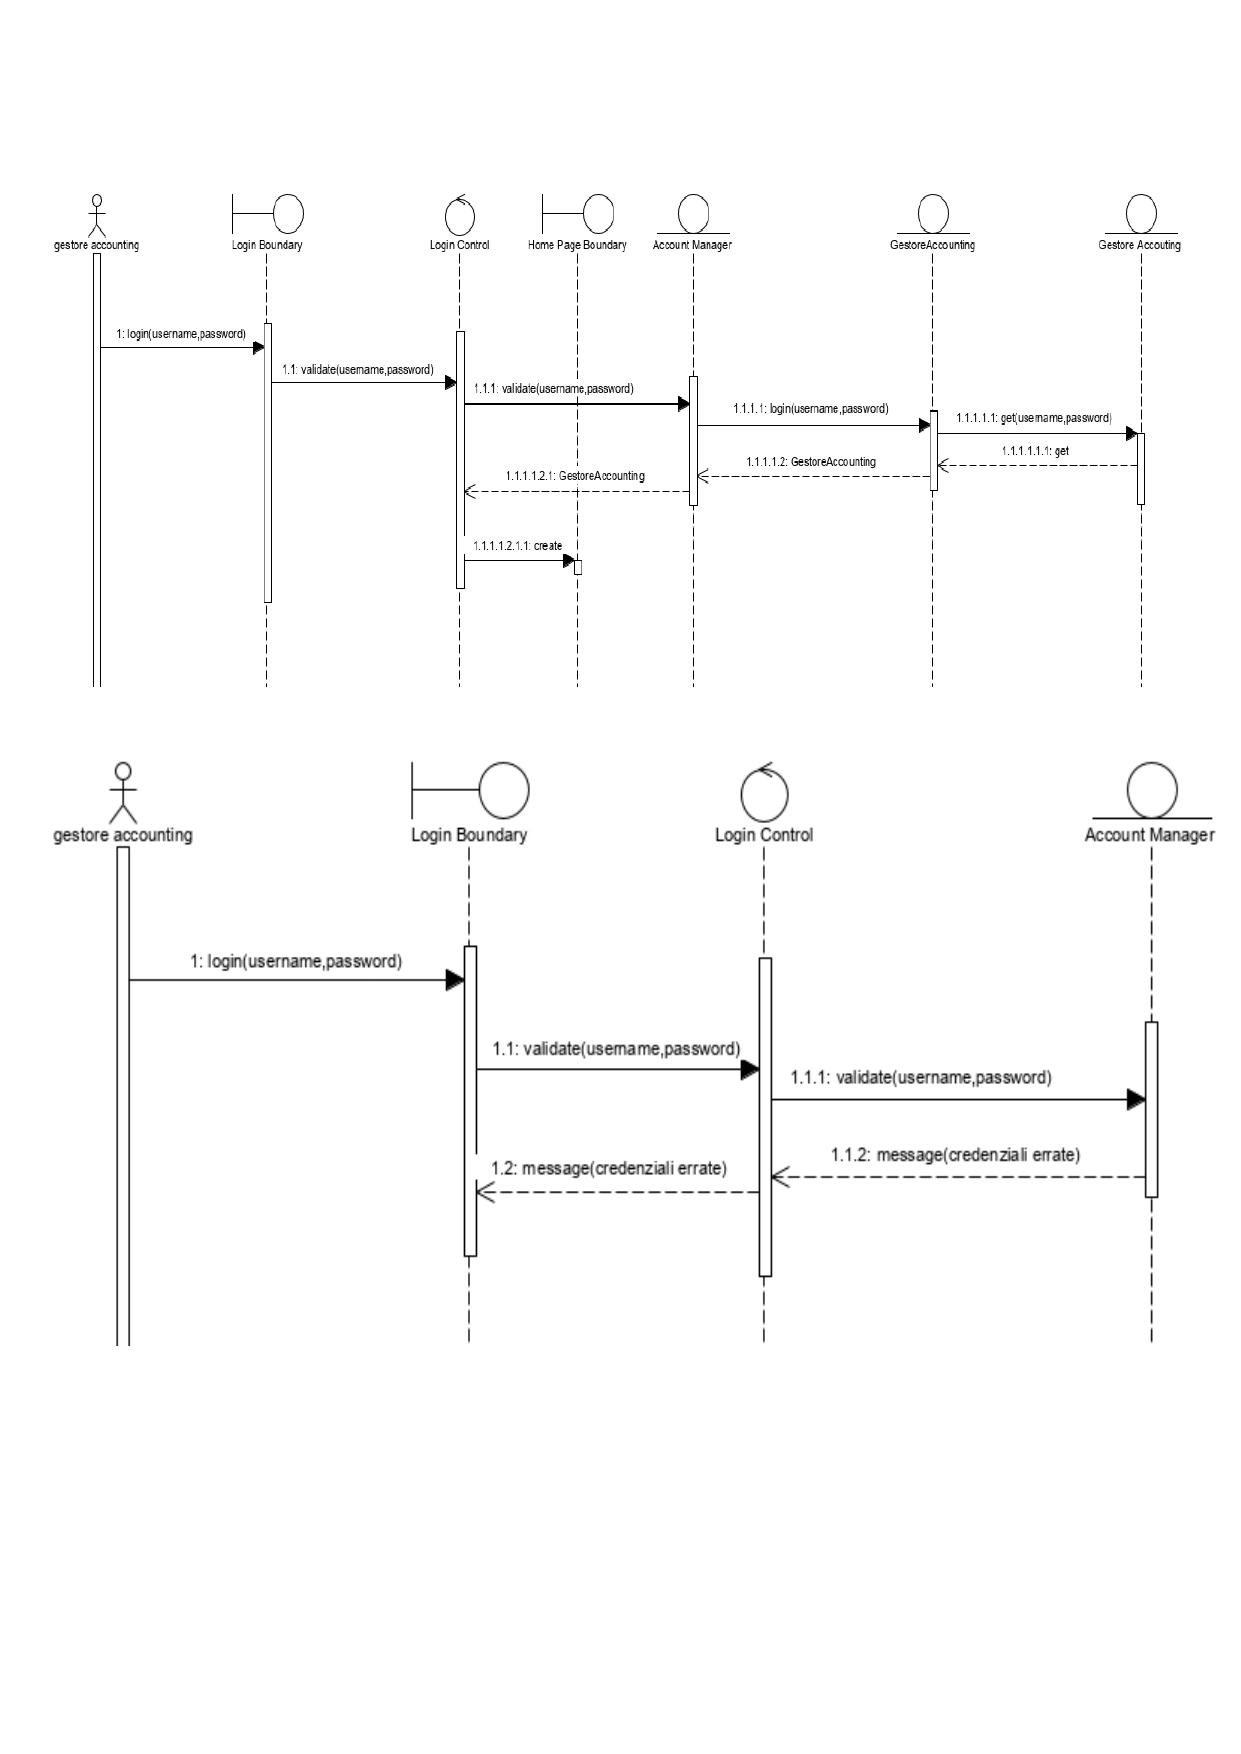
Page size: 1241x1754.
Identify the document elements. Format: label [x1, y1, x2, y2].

picture [44, 147, 1195, 687]
picture [44, 746, 1238, 1346]
